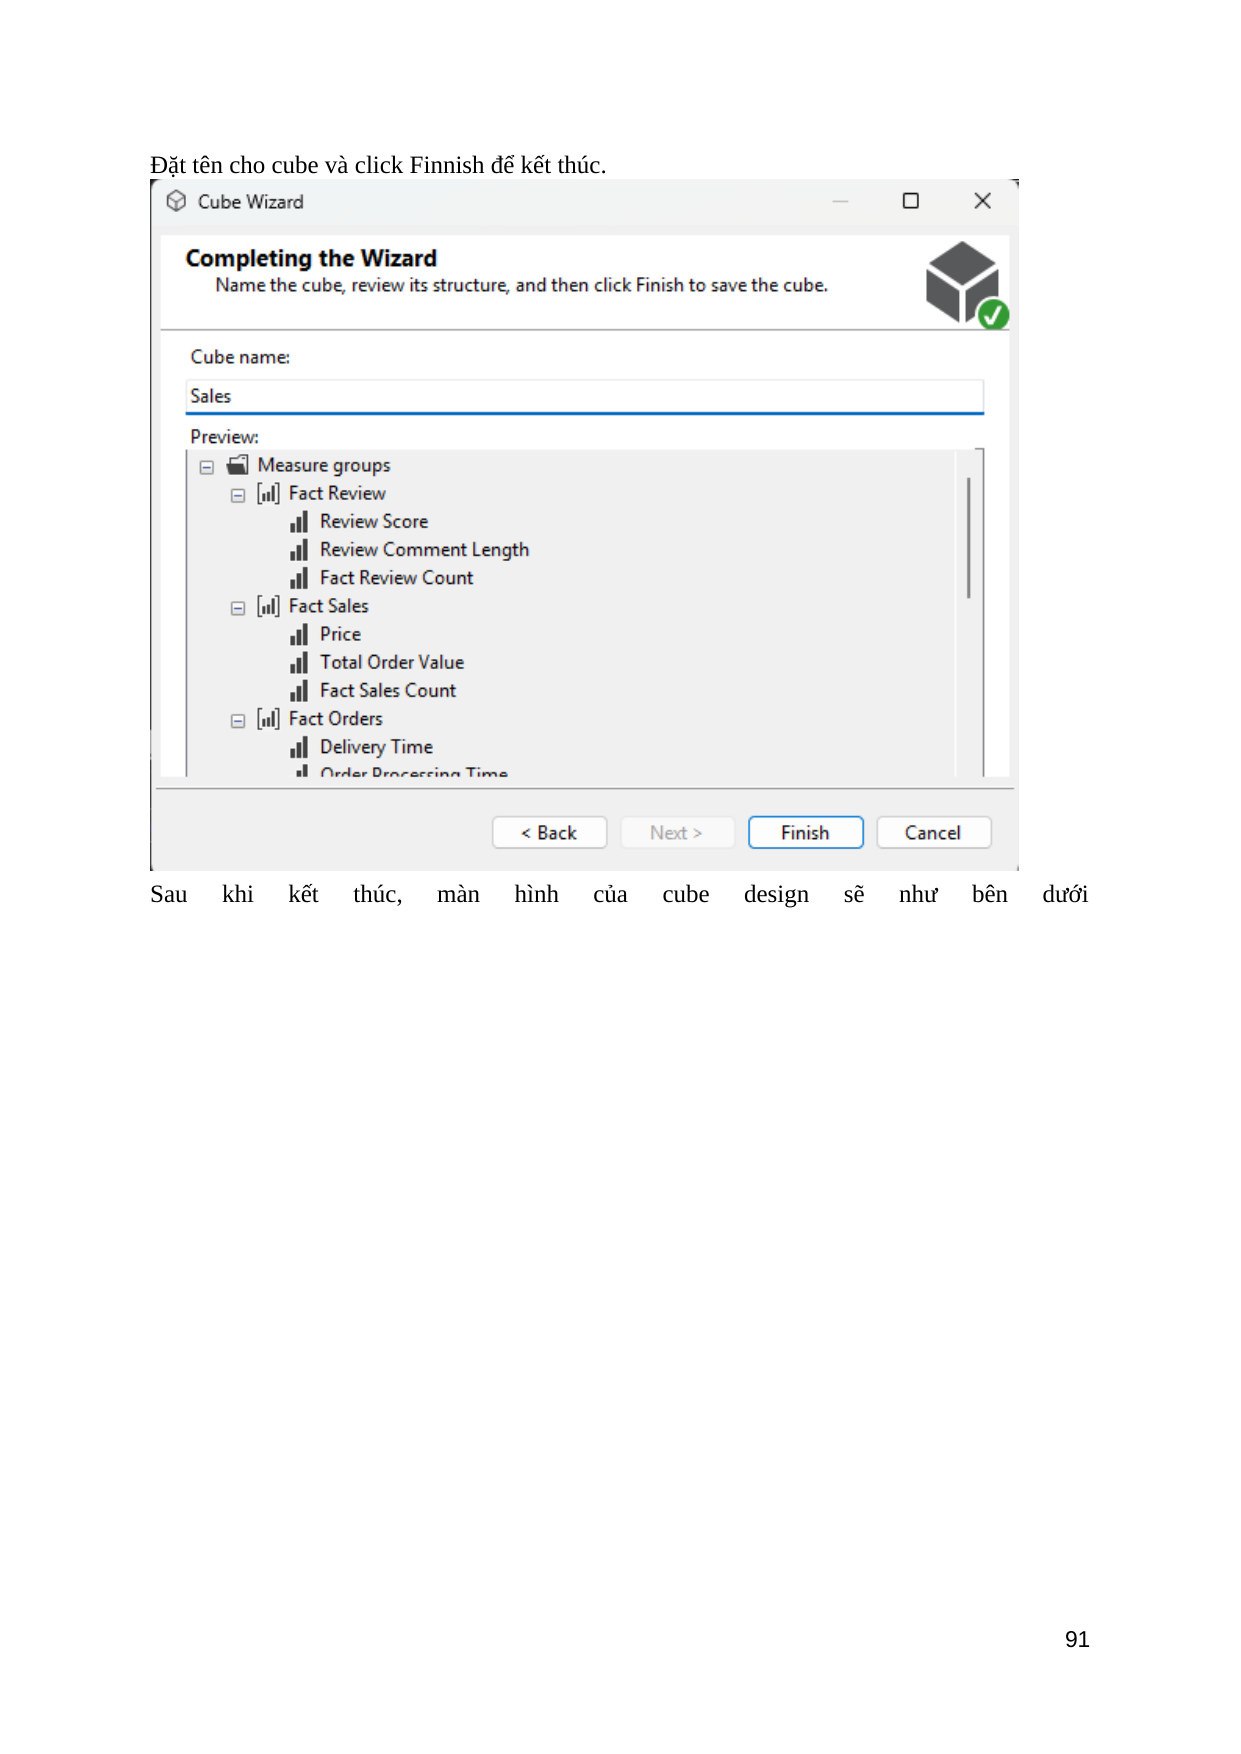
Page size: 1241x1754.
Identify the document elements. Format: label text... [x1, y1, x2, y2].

picture [150, 179, 1019, 871]
text Đặt tên cho cube và click Finnish để kết thúc. [150, 150, 1090, 179]
text Sau khi kết thúc, màn hình của cube design sẽ như bên dưới [150, 879, 1090, 907]
